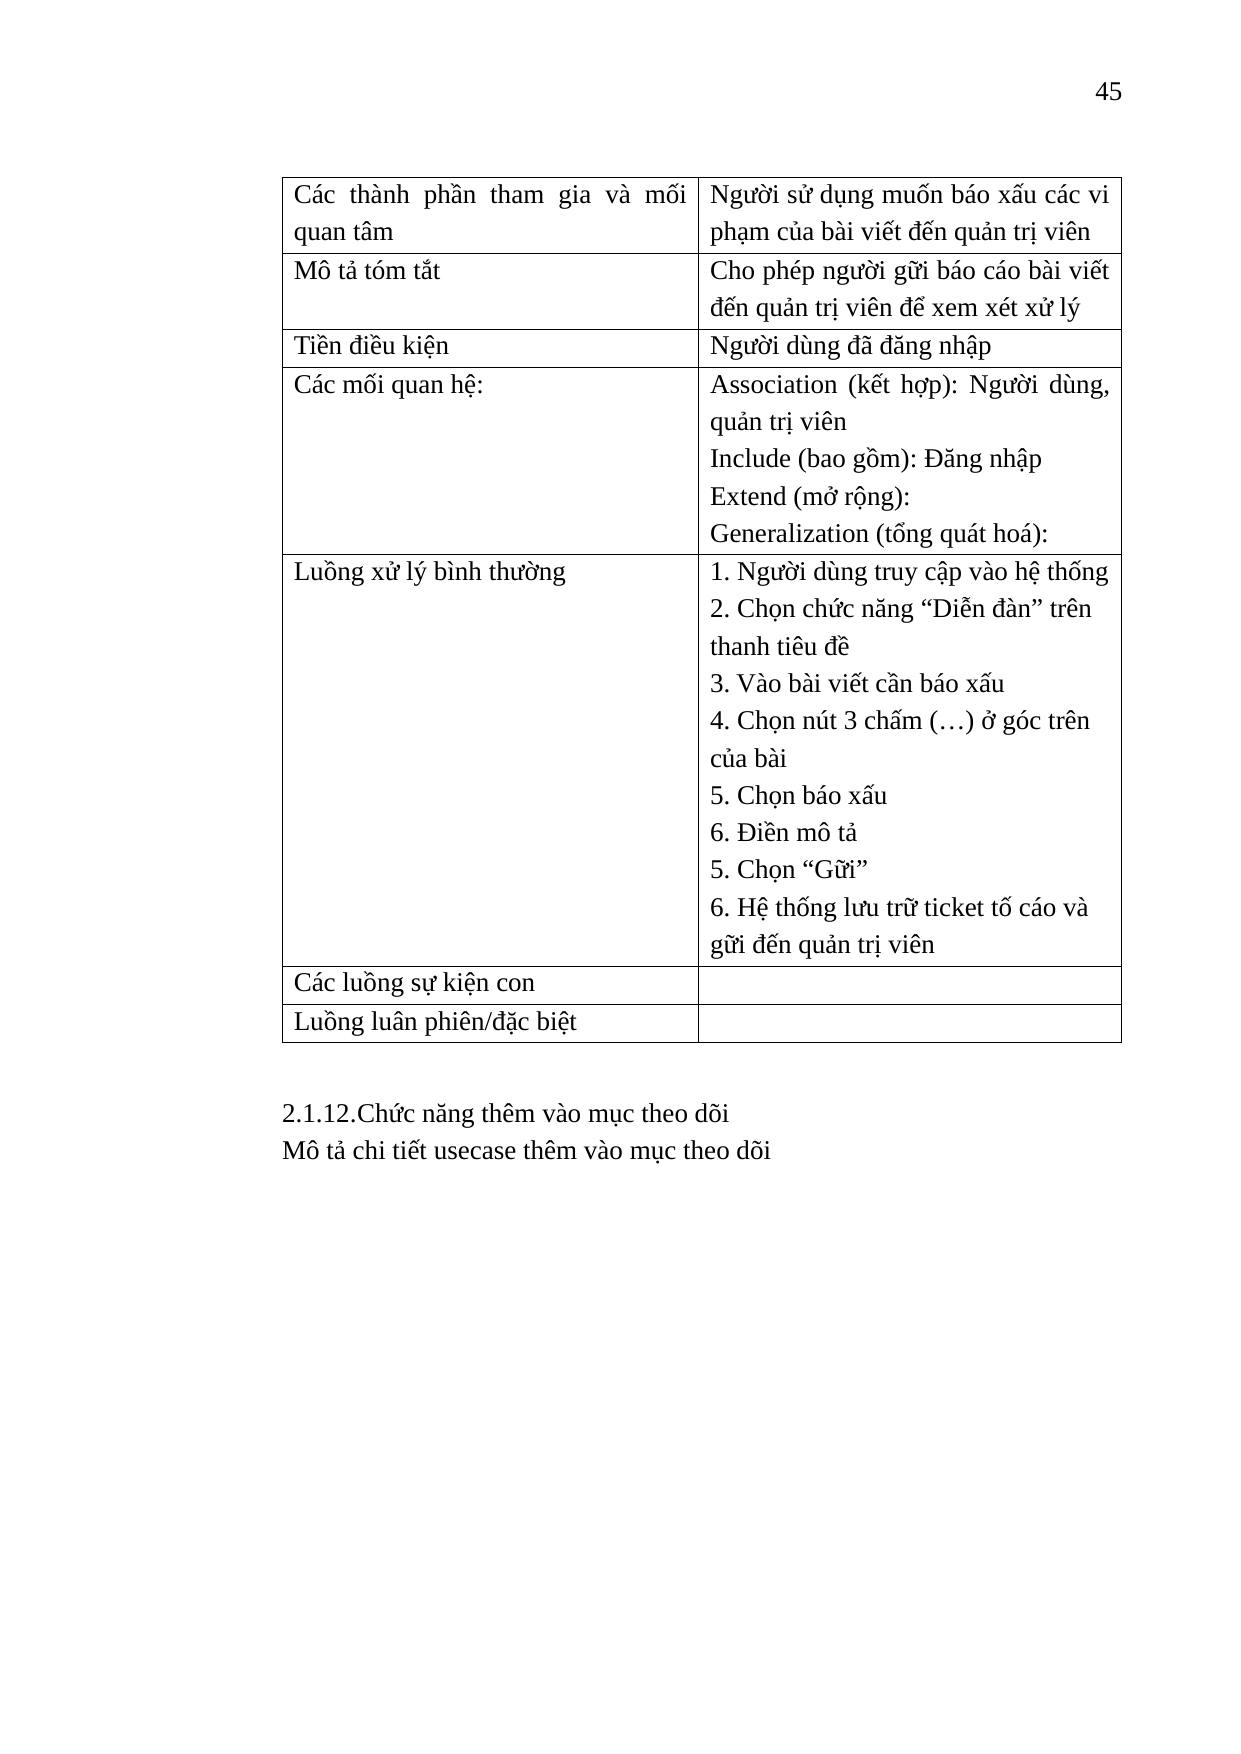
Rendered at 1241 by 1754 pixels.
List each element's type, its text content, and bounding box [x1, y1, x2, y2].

table_cell [699, 967, 1121, 1004]
table_cell Các thành phần tham gia và mối quan tâm [283, 178, 698, 253]
table_cell Cho phép người gữi báo cáo bài viết đến quản trị viên để xem xét xử lý [699, 254, 1121, 328]
table_cell Luồng xử lý bình thường [283, 555, 698, 966]
table_cell [699, 1005, 1121, 1042]
subtitle Chức năng thêm vào mục theo dõi [282, 1097, 1122, 1128]
table_cell Tiền điều kiện [283, 330, 698, 367]
table_cell Các luồng sự kiện con [283, 967, 698, 1004]
table_cell Các mối quan hệ: [283, 368, 698, 554]
table_cell Luồng luân phiên/đặc biệt [283, 1005, 698, 1042]
table_cell 1. Người dùng truy cập vào hệ thống 2. Chọn chức năng “Diễn đàn” trên thanh tiêu đề 3. Vào bài viết cần báo xấu 4. Chọn nút 3 chấm (…) ở góc trên của bài 5. Chọn báo xấu 6. Điền mô tả 5. Chọn “Gữi” 6. Hệ thống lưu trữ ticket tố cáo và gữi đến quản trị viên [699, 555, 1121, 966]
table_cell Mô tả tóm tắt [283, 254, 698, 328]
table_cell Association (kết hợp): Người dùng, quản trị viên Include (bao gồm): Đăng nhập Extend (mở rộng): Generalization (tổng quát hoá): [699, 368, 1121, 554]
text Mô tả chi tiết usecase thêm vào mục theo dõi [282, 1134, 1122, 1166]
table_cell Người dùng đã đăng nhập [699, 330, 1121, 367]
table_cell Người sử dụng muốn báo xấu các vi phạm của bài viết đến quản trị viên [699, 178, 1121, 253]
